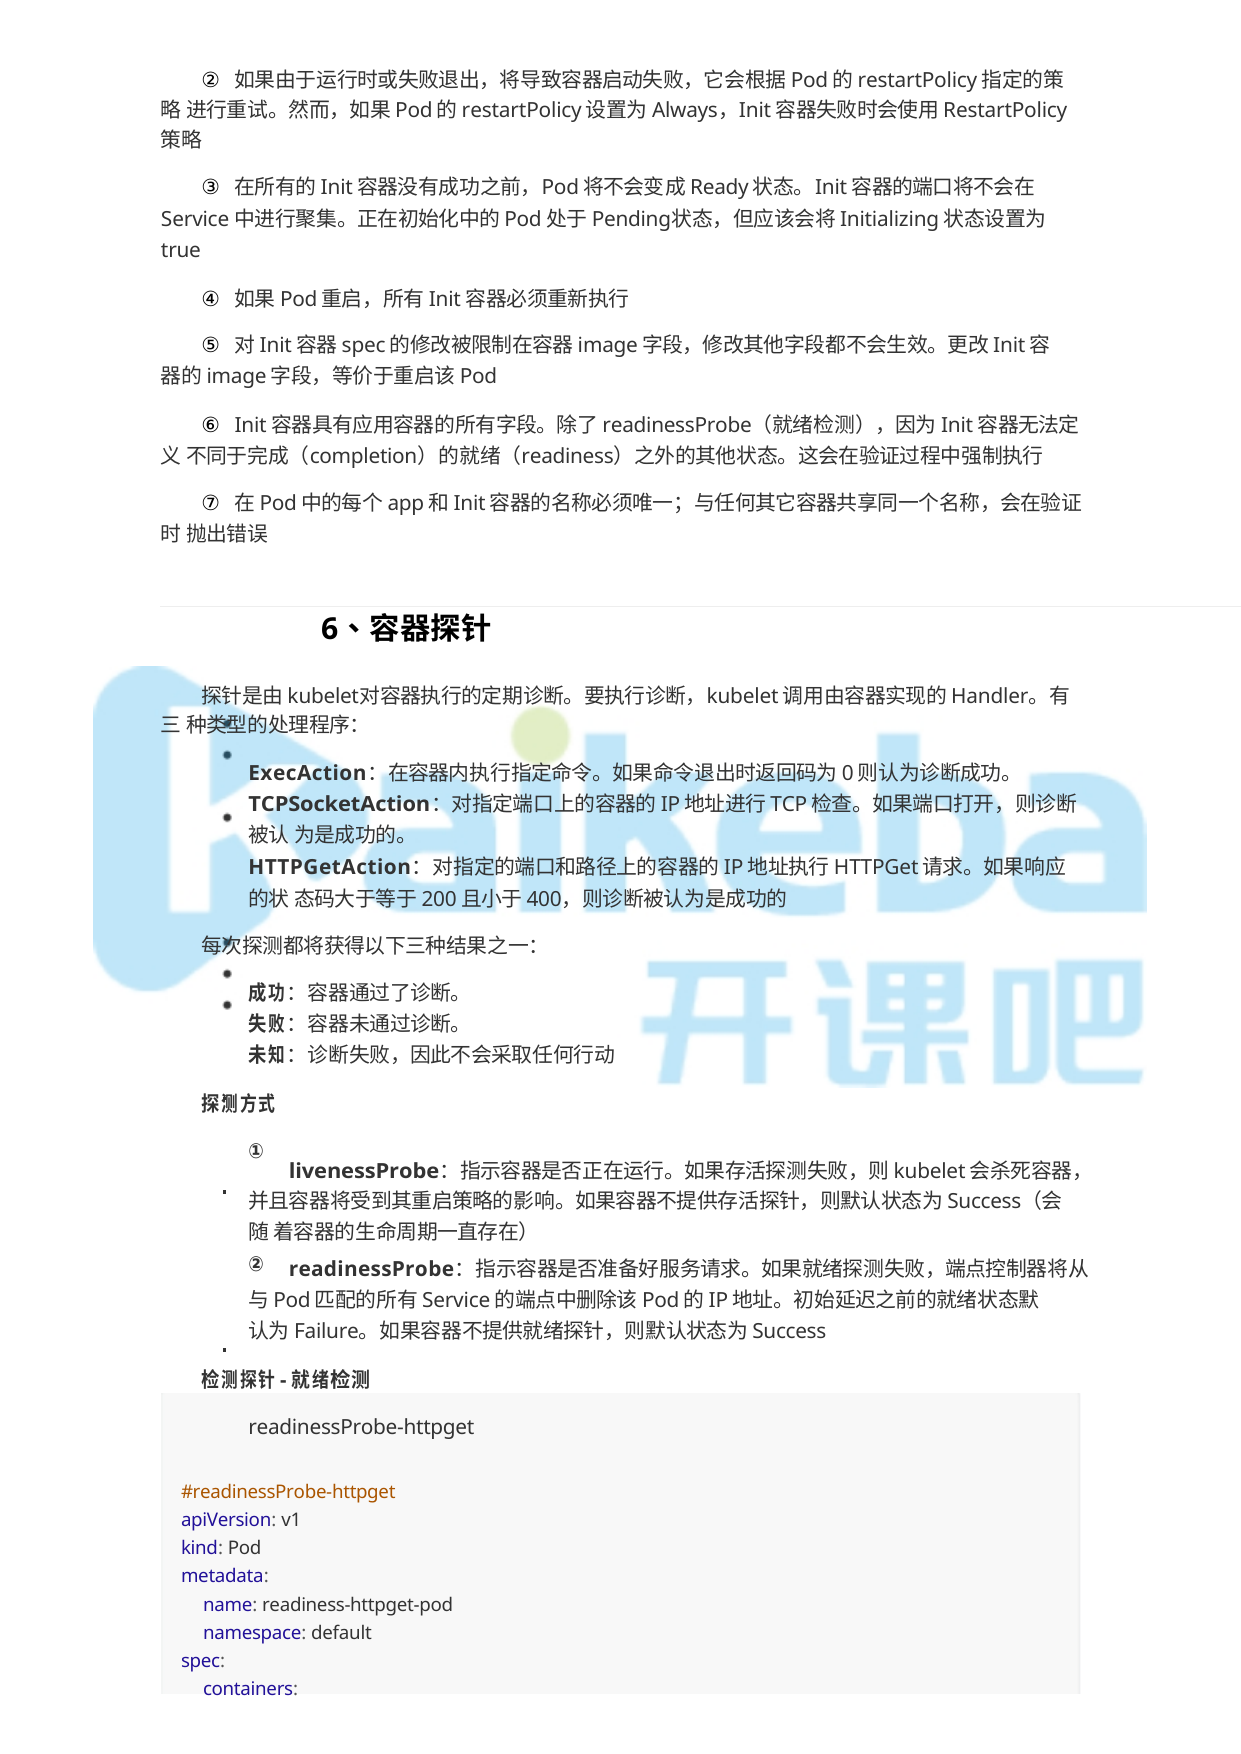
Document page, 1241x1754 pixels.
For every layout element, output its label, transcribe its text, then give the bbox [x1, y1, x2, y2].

text 失败：容器未通过诊断。 [248, 1010, 1092, 1037]
text ① [248, 1137, 274, 1163]
list 如果Pod重启，所有Init容器必须重新执行 [201, 284, 1092, 312]
text 与Pod匹配的所有Service的端点中删除该Pod的IP地址。初始延迟之前的就绪状态默认为 Failure 。如果容器不提供就绪探针，则默认状态为Success [248, 1282, 1043, 1345]
list 如果由于运行时或失败退出，将导致容器启动失败，它会根据Pod的restartPolicy指定的策略 进行重试。然而，如果Pod的restartPolicy设置为Always ，Init容器失败时会使用RestartPolicy策略 [161, 64, 1074, 154]
text 检测探针 - 就绪检测 [201, 1366, 1092, 1393]
list 对Init容器spec的修改被限制在容器image字段，修改其他字段都不会生效。更改Init容器的 image字段，等价于重启该Pod [161, 327, 1060, 390]
text livenessProbe：指示容器是否正在运行。如果存活探测失败，则kubelet会杀死容器， [288, 1156, 1092, 1184]
list 在所有的Init容器没有成功之前，Pod将不会变成Ready状态。Init容器的端口将不会在Service 中进行聚集。正在初始化中的Pod处于Pending 状态，但应该会将Initializing状态设置为true [161, 170, 1081, 263]
text spec: [181, 1653, 1092, 1671]
text readinessProbe：指示容器是否准备好服务请求。如果就绪探测失败，端点控制器将从 [288, 1255, 1092, 1282]
picture [60, 72, 1182, 1694]
text 未知：诊断失败，因此不会采取任何行动 [248, 1041, 1092, 1068]
text ② [248, 1251, 274, 1277]
list 在Pod中的每个app和Init容器的名称必须唯一；与任何其它容器共享同一个名称，会在验证时 抛出错误 [161, 485, 1084, 547]
text kind: Pod [181, 1540, 1092, 1558]
text name: readiness-httpget-pod [203, 1596, 1092, 1615]
text 每次探测都将获得以下三种结果之一： [201, 932, 1092, 959]
text namespace: default [203, 1625, 1092, 1643]
text 成功：容器通过了诊断。 [248, 979, 1092, 1006]
text metadata: [181, 1568, 1092, 1587]
text 探测方式 [201, 1090, 1092, 1116]
text readinessProbe-httpget [248, 1413, 1092, 1440]
text apiVersion: v1 [181, 1512, 1092, 1530]
text #readinessProbe-httpget [181, 1484, 1092, 1502]
list Init容器具有应用容器的所有字段。除了readinessProbe （就绪检测），因为Init容器无法定义 不同于完成（completion ）的就绪（readiness）之外的其他状态。这会在验证过程中强制执行 [161, 407, 1087, 470]
text HTTPGetAction：对指定的端口和路径上的容器的IP地址执行HTTPGet请求。如果响应的状 态码大于等于200且小于400，则诊断被认为是成功的 [248, 850, 1078, 912]
text ExecAction：在容器内执行指定命令。如果命令退出时返回码为0则认为诊断成功。 TCPSocketAction ：对指定端口上的容器的IP地址进行TCP检查。如果端口打开，则诊断被认 为是成功的。 [248, 756, 1088, 849]
text containers: [203, 1681, 1092, 1699]
text 并且容器将受到其重启策略的影响。如果容器不提供存活探针，则默认状态为Success （会随 着容器的生命周期一直存在） [248, 1184, 1081, 1246]
text 探针是由kubelet 对容器执行的定期诊断。要执行诊断，kubelet调用由容器实现的Handler。有三 种类型的处理程序： [161, 680, 1076, 738]
subtitle 6、容器探针 [321, 607, 1092, 648]
